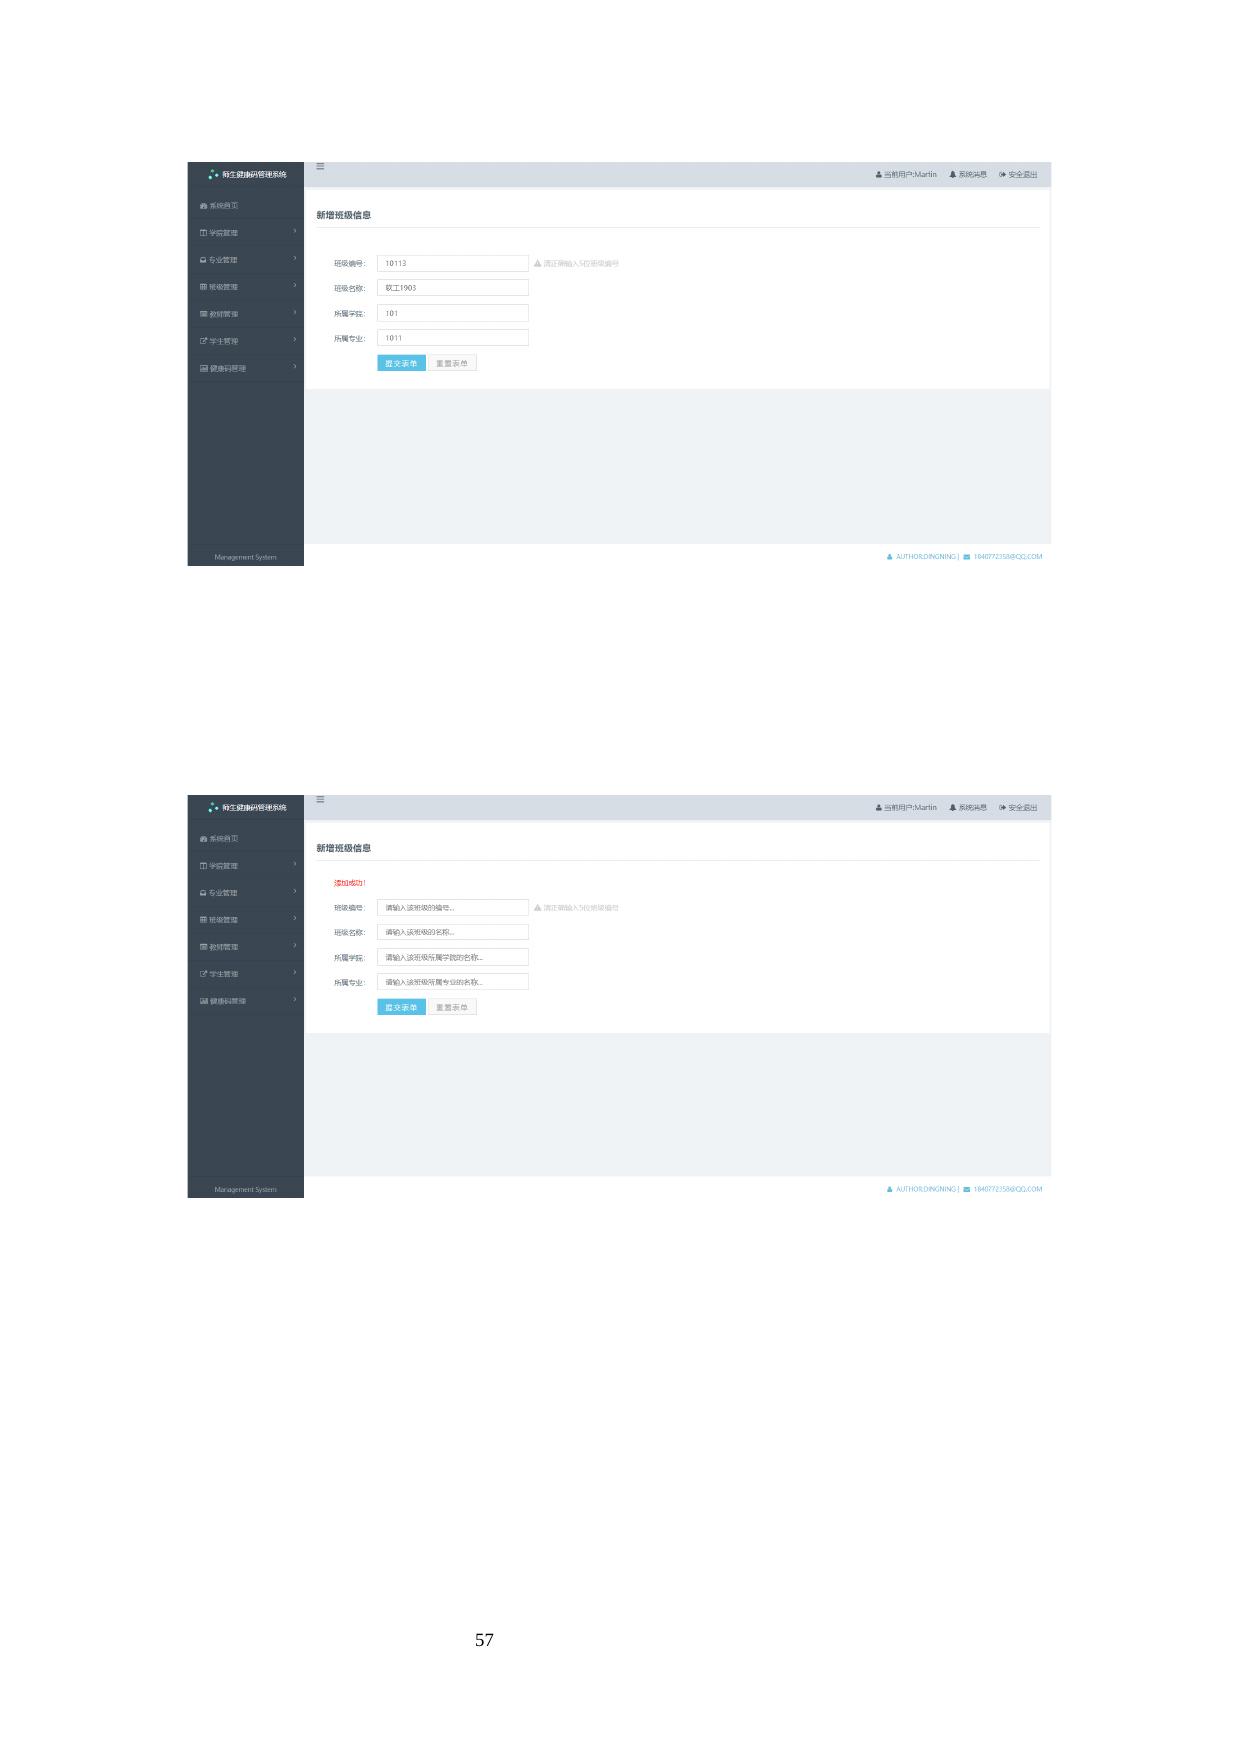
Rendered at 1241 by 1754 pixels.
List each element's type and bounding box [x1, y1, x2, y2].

picture [187, 795, 1052, 1198]
picture [187, 162, 1052, 566]
